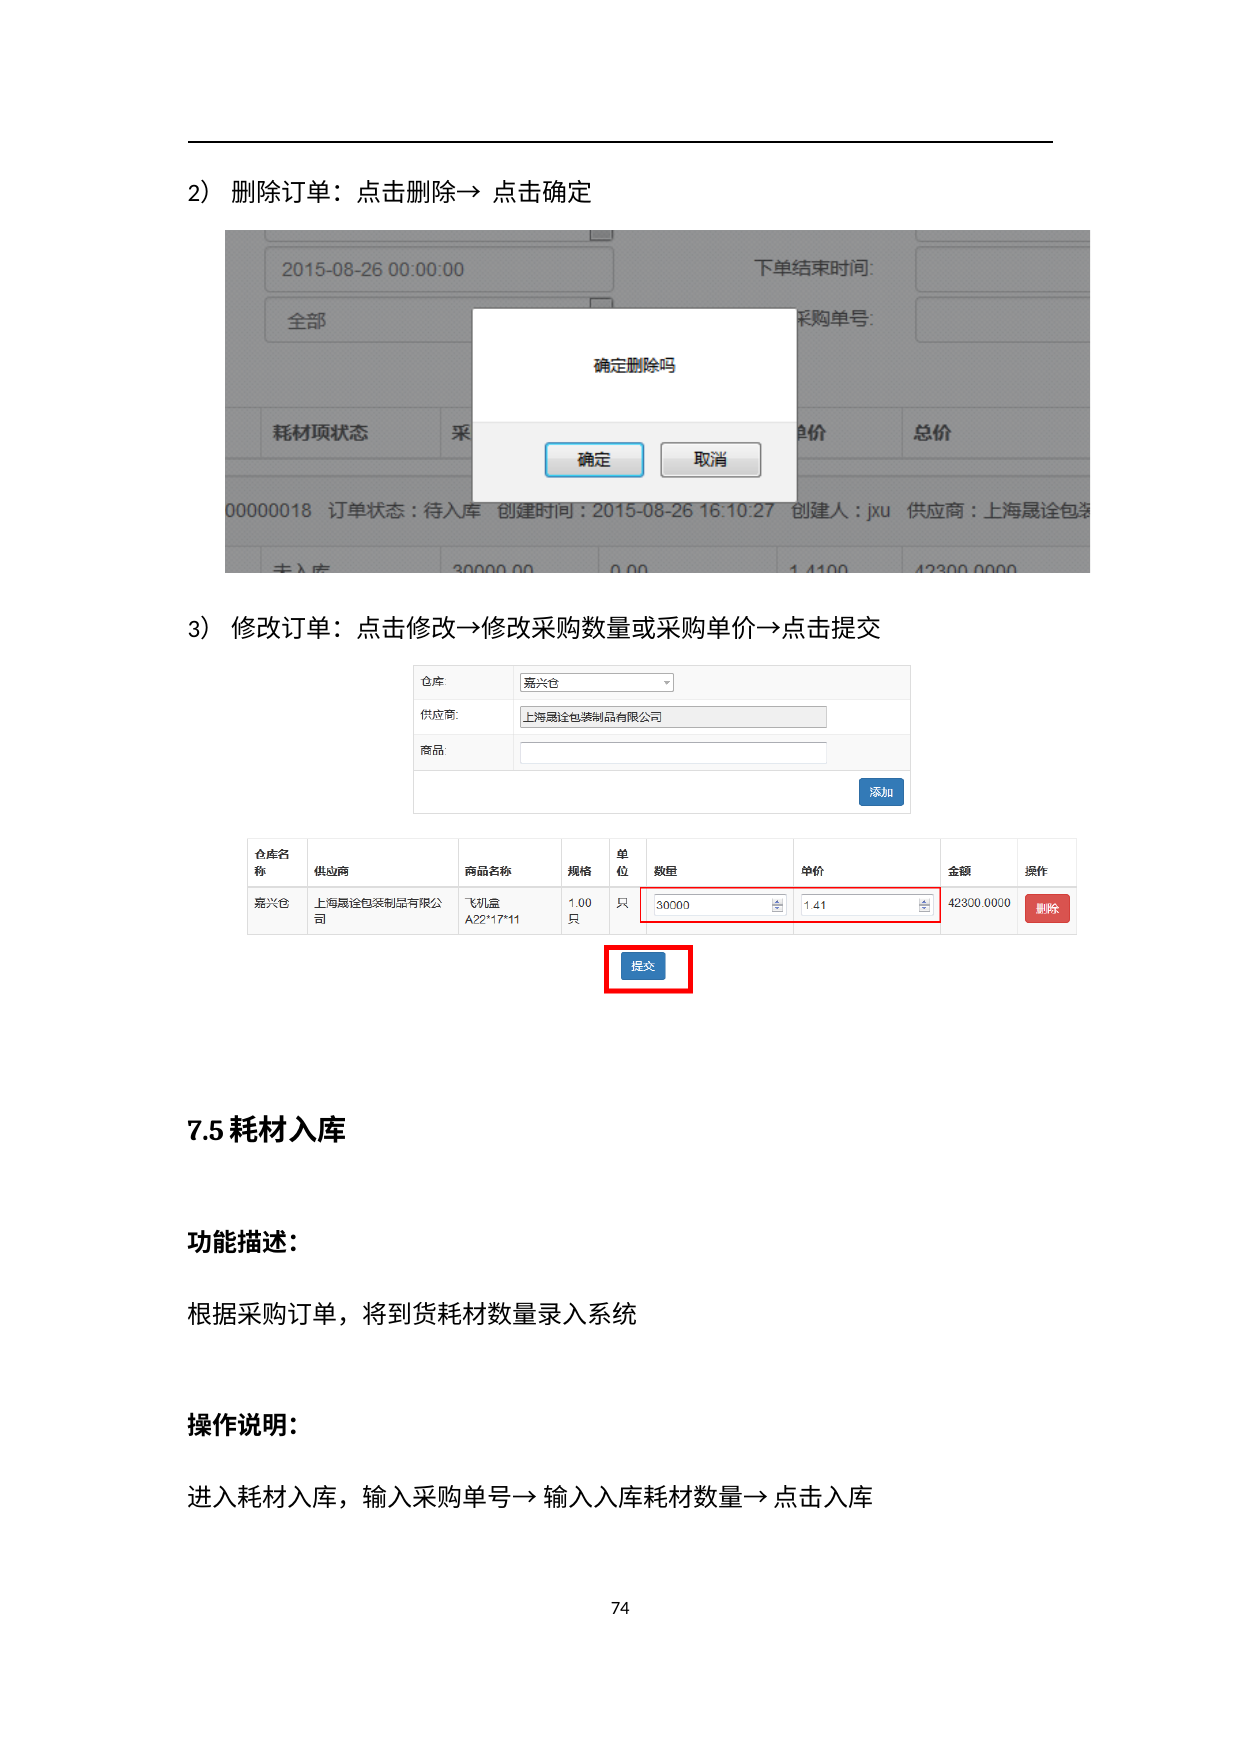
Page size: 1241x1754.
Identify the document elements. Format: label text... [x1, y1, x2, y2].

picture [225, 230, 1091, 573]
list 修改订单：点击修改→修改采购数量或采购单价→点击提交 [187, 594, 1053, 659]
text 进入耗材入库，输入采购单号→ 输入入库耗材数量→ 点击入库 [187, 1463, 1053, 1528]
list 删除订单：点击删除→ 点击确定 [187, 158, 1053, 223]
picture [225, 665, 1091, 1003]
text 根据采购订单，将到货耗材数量录入系统 [187, 1280, 1053, 1345]
subtitle 7.5耗材入库 [187, 1095, 1053, 1160]
text 功能描述： [187, 1208, 1053, 1273]
text 操作说明： [187, 1391, 1053, 1456]
